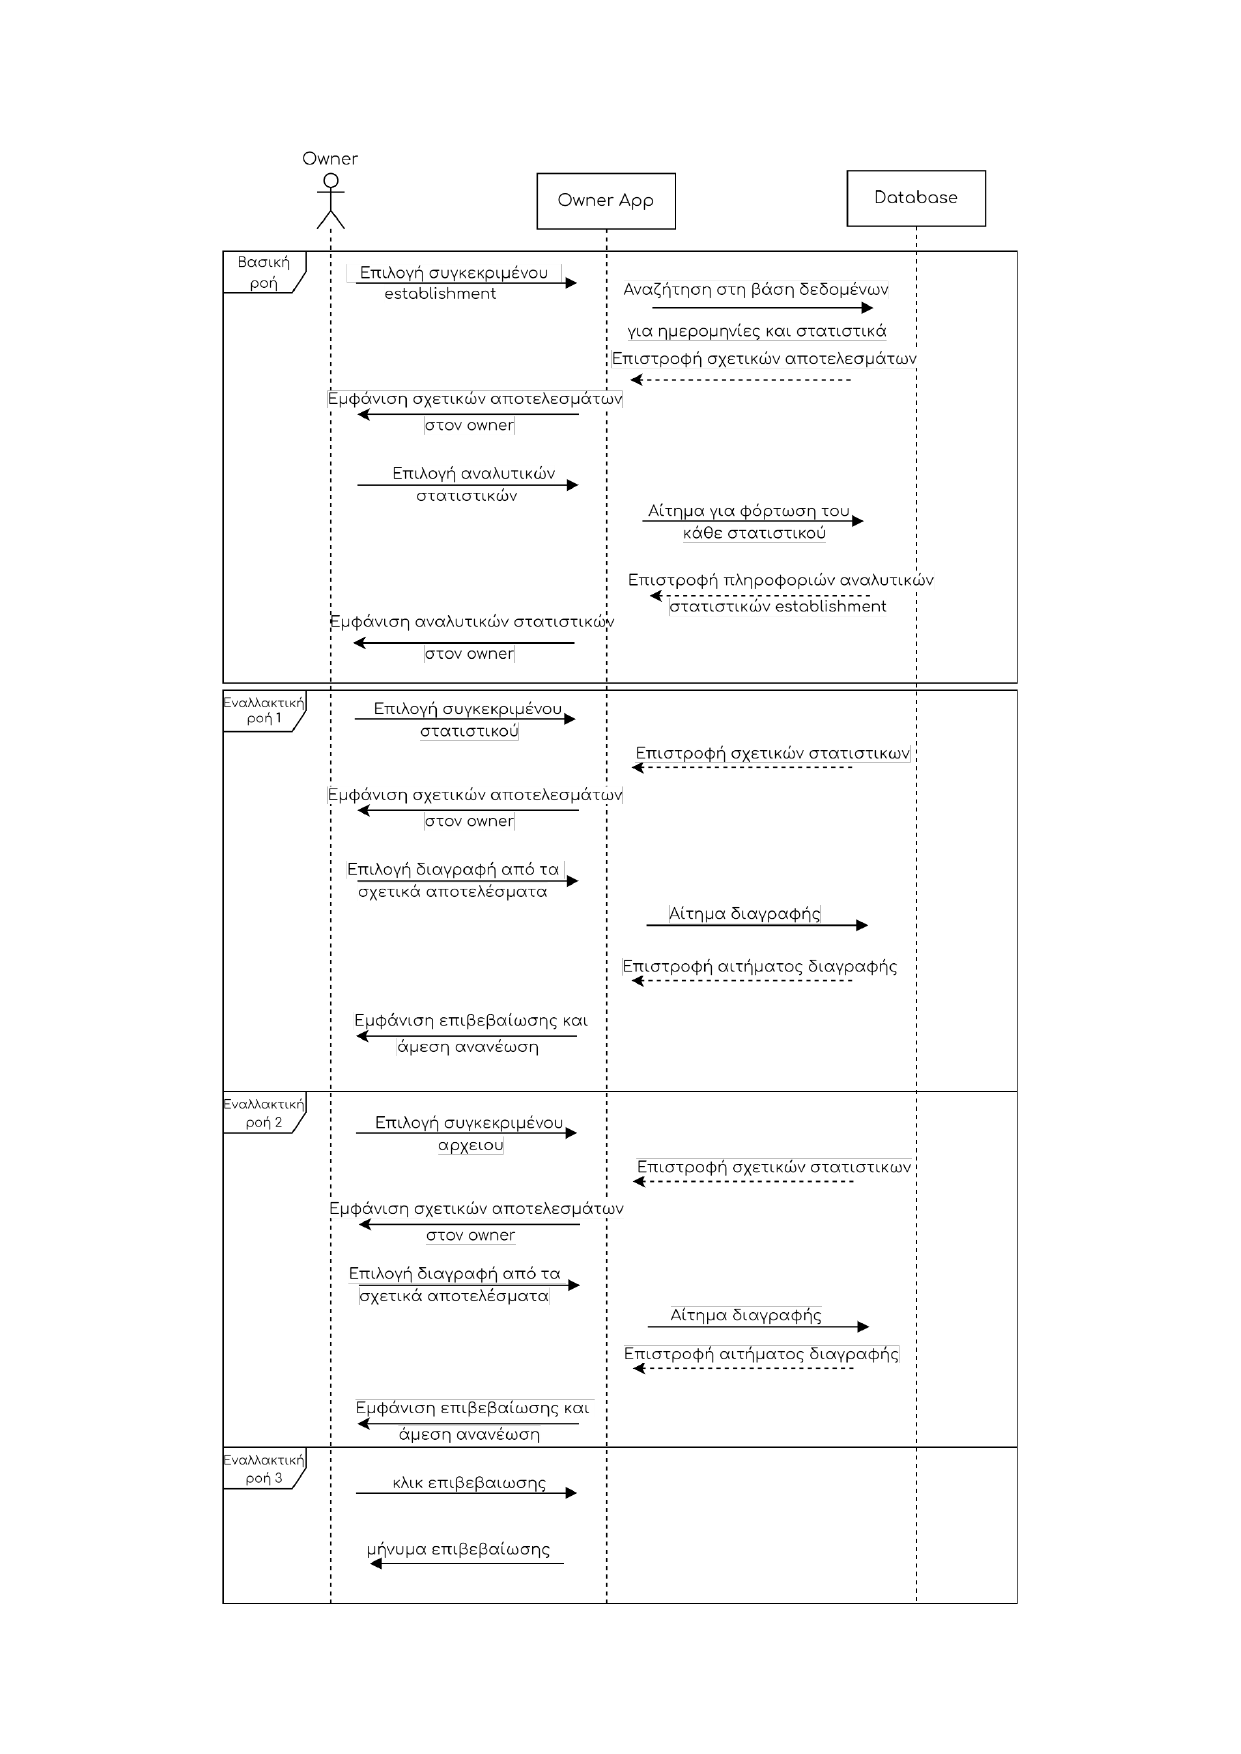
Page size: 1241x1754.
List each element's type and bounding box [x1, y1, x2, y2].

picture [222, 150, 1018, 1604]
